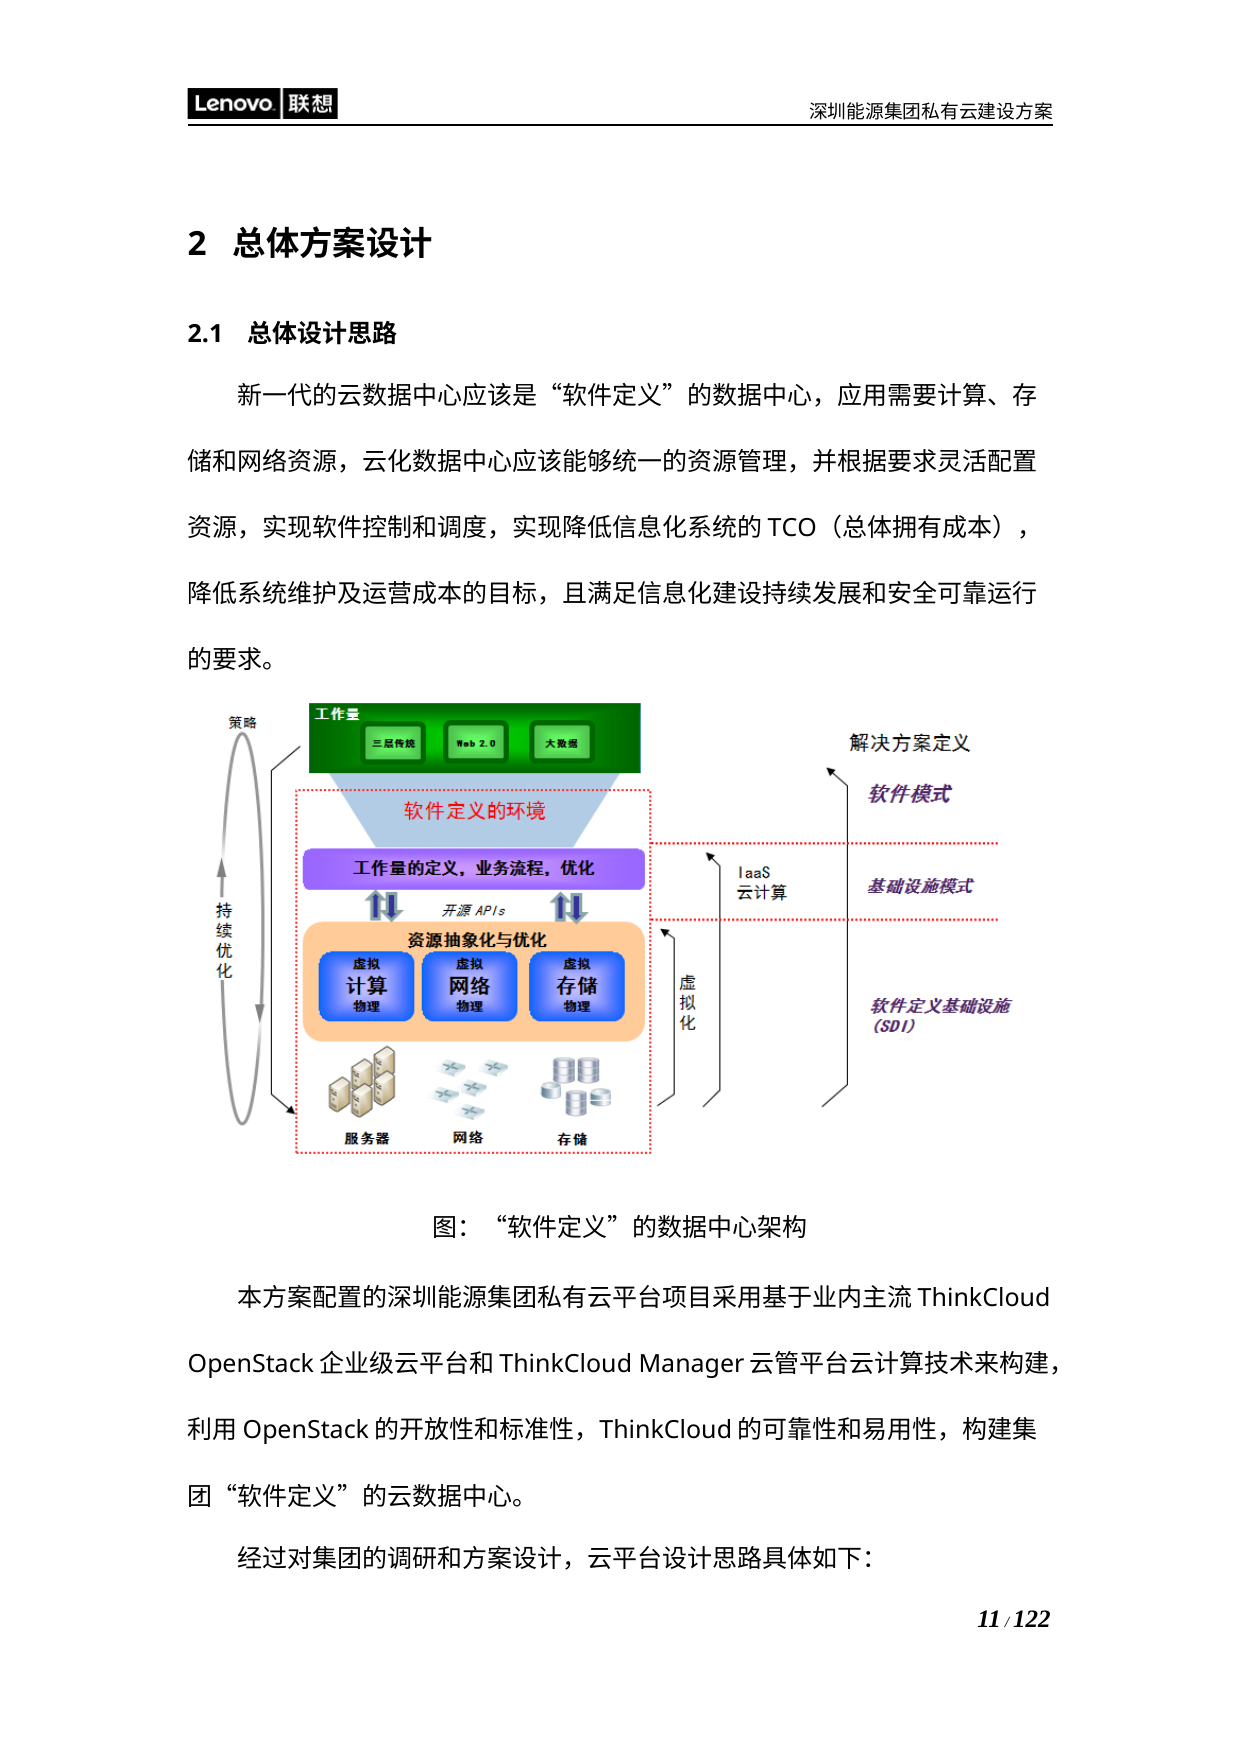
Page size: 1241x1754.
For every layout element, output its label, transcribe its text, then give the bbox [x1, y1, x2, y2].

picture [206, 697, 1035, 1155]
text 图：“软件定义”的数据中心架构 [187, 1203, 1053, 1247]
picture [187, 88, 338, 119]
subtitle 总体方案设计 [187, 197, 1053, 285]
text 本方案配置的深圳能源集团私有云平台项目采用基于业内主流ThinkCloud OpenStack企业级云平台和ThinkCloud Manager云管平台云计算技术来构建，利用OpenStack的开放性和标准性，ThinkCloud的可靠性和易用性，构建集团“软件定义”的云数据中心。 [187, 1274, 1053, 1516]
subtitle 总体设计思路 [187, 309, 1053, 353]
text 新一代的云数据中心应该是“软件定义”的数据中心，应用需要计算、存储和网络资源，云化数据中心应该能够统一的资源管理，并根据要求灵活配置资源，实现软件控制和调度，实现降低信息化系统的TCO（总体拥有成本），降低系统维护及运营成本的目标，且满足信息化建设持续发展和安全可靠运行的要求。 [187, 371, 1053, 680]
text 经过对集团的调研和方案设计，云平台设计思路具体如下： [187, 1534, 1053, 1578]
